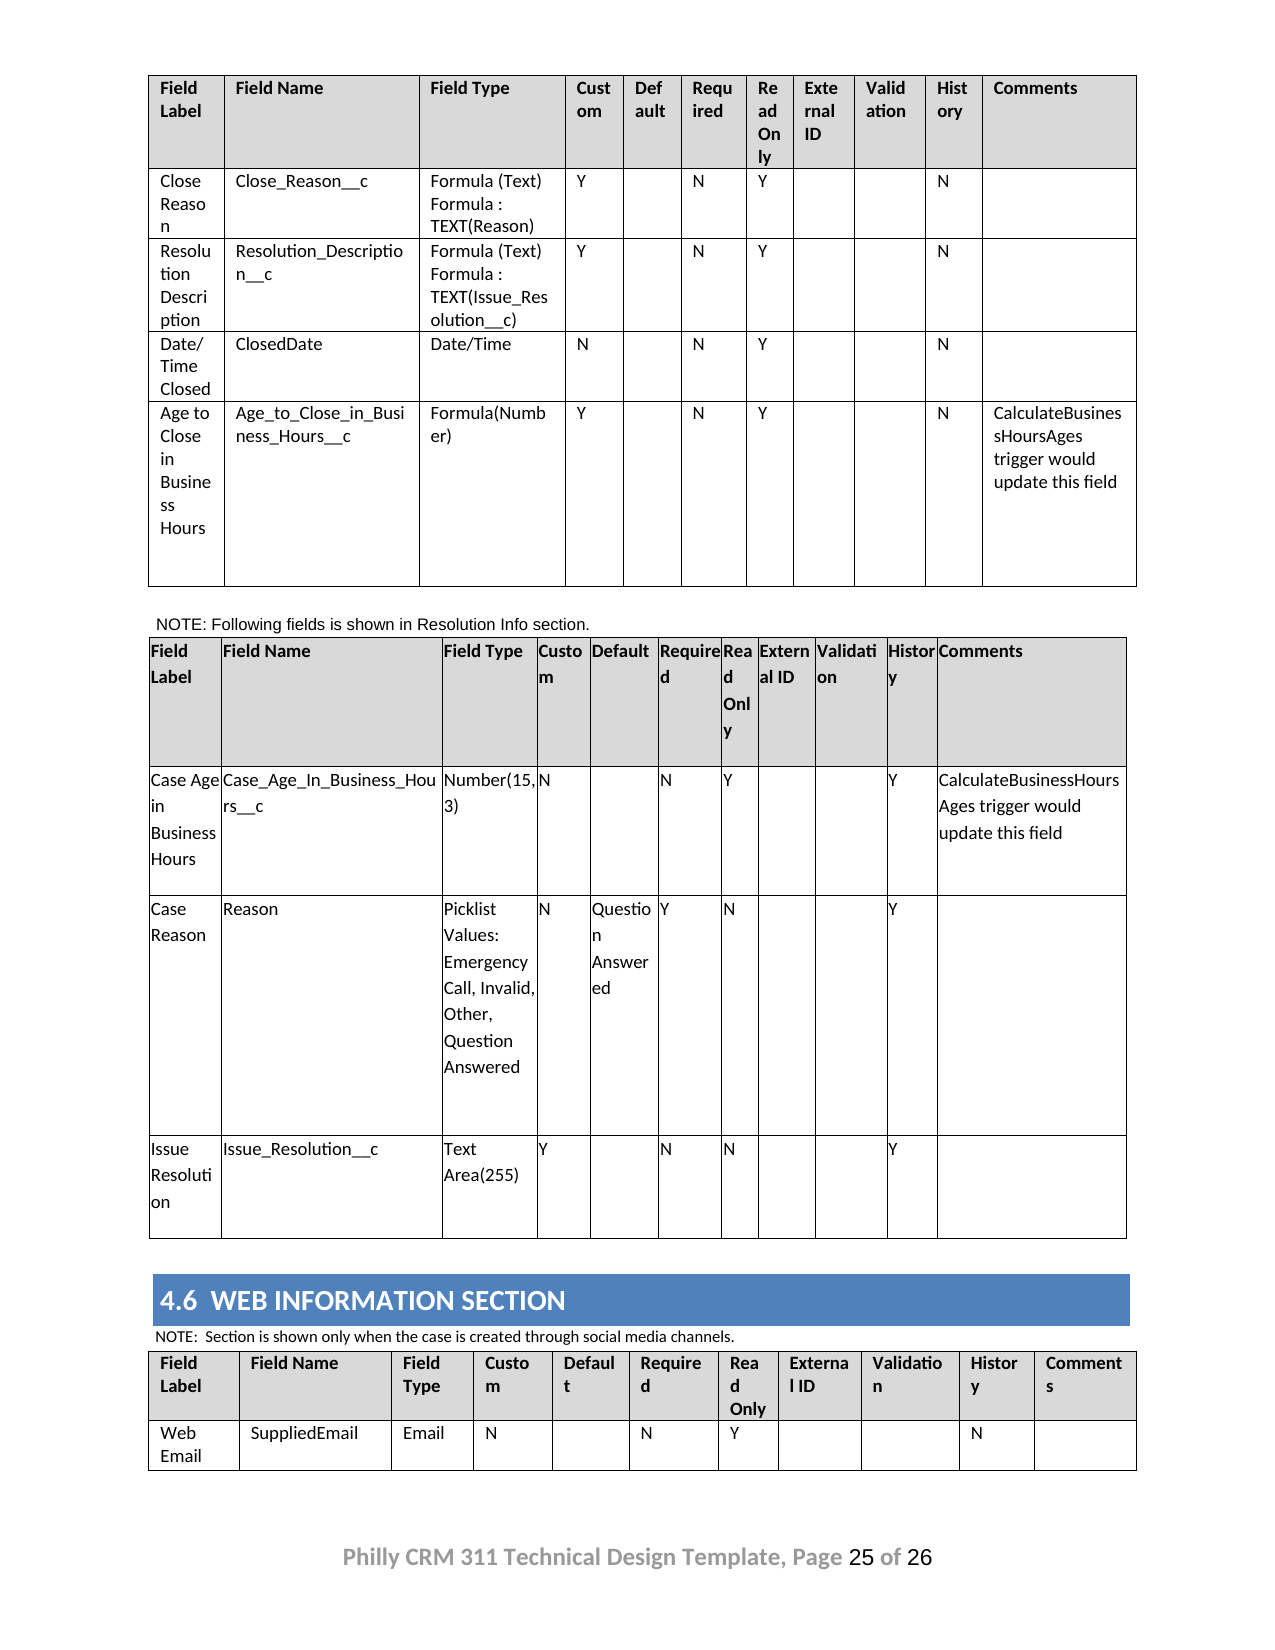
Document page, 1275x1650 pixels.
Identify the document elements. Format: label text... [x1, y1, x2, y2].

table_header History [888, 638, 937, 766]
table_cell [591, 1136, 658, 1237]
table_header Custom [566, 76, 623, 168]
table_cell [624, 539, 681, 586]
table_header 4.6 WEB INFORMATION SECTION [155, 1276, 1128, 1324]
table_cell Y [888, 1136, 937, 1237]
table_cell Number(15,3) [443, 767, 537, 895]
table_cell [983, 169, 1136, 238]
table_cell Y [747, 169, 793, 238]
table_cell Case Reason [150, 896, 221, 1135]
table_cell Y [888, 767, 937, 895]
table_cell N [682, 402, 746, 539]
table_cell CalculateBusinessHoursAges trigger would update this field [983, 402, 1136, 539]
table_cell Web Email [149, 1421, 239, 1470]
table_cell [759, 1136, 815, 1237]
table_cell N [926, 239, 982, 331]
table_header External ID [779, 1352, 861, 1420]
text NOTE: Section is shown only when the case is created through social media channels. [150, 1326, 1125, 1346]
table_cell Formula(Number) [420, 402, 565, 539]
table_cell [816, 1136, 887, 1237]
table_cell N [659, 1136, 721, 1237]
table_header Field Label [149, 76, 224, 168]
table_header Comments [1035, 1352, 1136, 1420]
table_cell Y [747, 402, 793, 539]
table_cell [862, 1421, 959, 1470]
table_header History [960, 1352, 1034, 1420]
table_cell Picklist Values: Emergency Call, Invalid, Other, Question Answered [443, 896, 537, 1135]
table_header Field Type [443, 638, 537, 766]
table_cell Question Answered [591, 896, 658, 1135]
table_cell ClosedDate [225, 332, 419, 401]
table_cell Close Reason [149, 169, 224, 238]
table_cell Resolution Description [149, 239, 224, 331]
table_cell [938, 896, 1126, 1135]
table_cell [794, 239, 854, 331]
table_cell Y [722, 767, 758, 895]
table_header Field Type [392, 1352, 473, 1420]
table_cell [759, 767, 815, 895]
table_cell N [682, 239, 746, 331]
table_cell Y [566, 169, 623, 238]
table_header Read Only [722, 638, 758, 766]
table_header Default [553, 1352, 629, 1420]
table_cell [682, 539, 746, 586]
table_cell Y [888, 896, 937, 1135]
table_cell Formula (Text) Formula : TEXT(Reason) [420, 169, 565, 238]
table_cell Issue Resolution [150, 1136, 221, 1237]
table_cell [794, 169, 854, 238]
table_cell [926, 539, 982, 586]
table_cell Date/Time [420, 332, 565, 401]
table_header Validation [862, 1352, 959, 1420]
table_cell N [960, 1421, 1034, 1470]
table_header Custom [538, 638, 590, 766]
table_cell Y [659, 896, 721, 1135]
table_header Comments [983, 76, 1136, 168]
table_header Field Label [150, 638, 221, 766]
table_header Default [624, 76, 681, 168]
table_cell [624, 239, 681, 331]
table_cell [855, 169, 925, 238]
table_header External ID [794, 76, 854, 168]
table_cell [983, 539, 1136, 586]
table_header Field Type [420, 76, 565, 168]
table_cell [983, 239, 1136, 331]
table_cell N [659, 767, 721, 895]
table_cell [566, 539, 623, 586]
table_cell Y [747, 332, 793, 401]
table_cell [794, 402, 854, 539]
table_cell [794, 539, 854, 586]
table_cell Y [719, 1421, 778, 1470]
table_cell Age to Close in Business Hours [149, 402, 224, 539]
table_cell Y [747, 239, 793, 331]
table_cell [420, 539, 565, 586]
table_cell [1035, 1421, 1136, 1470]
table_cell N [926, 169, 982, 238]
table_cell N [474, 1421, 552, 1470]
table_cell Date/Time Closed [149, 332, 224, 401]
table_header Read Only [719, 1352, 778, 1420]
table_cell Y [566, 239, 623, 331]
table_cell Case_Age_In_Business_Hours__c [222, 767, 442, 895]
table_cell [624, 402, 681, 539]
table_cell Issue_Resolution__c [222, 1136, 442, 1237]
table_cell N [926, 402, 982, 539]
table_cell [938, 1136, 1126, 1237]
table_header Field Name [240, 1352, 391, 1420]
text NOTE: Following fields is shown in Resolution Info section. [150, 614, 1125, 634]
table_cell Formula (Text) Formula : TEXT(Issue_Resolution__c) [420, 239, 565, 331]
table_cell Resolution_Description__c [225, 239, 419, 331]
table_cell [855, 402, 925, 539]
table_cell CalculateBusinessHoursAges trigger would update this field [938, 767, 1126, 895]
table_cell Case Age in Business Hours [150, 767, 221, 895]
table_cell [794, 332, 854, 401]
table_cell N [630, 1421, 718, 1470]
table_cell [624, 332, 681, 401]
table_cell [553, 1421, 629, 1470]
table_cell [816, 896, 887, 1135]
table_cell N [722, 1136, 758, 1237]
table_cell [624, 169, 681, 238]
table_header Validation [816, 638, 887, 766]
table_cell N [926, 332, 982, 401]
table_cell Email [392, 1421, 473, 1470]
table_cell Age_to_Close_in_Business_Hours__c [225, 402, 419, 539]
table_cell [855, 539, 925, 586]
table_cell [779, 1421, 861, 1470]
table_cell Reason [222, 896, 442, 1135]
table_cell SuppliedEmail [240, 1421, 391, 1470]
table_header External ID [759, 638, 815, 766]
table_header Custom [474, 1352, 552, 1420]
table_header Validation [855, 76, 925, 168]
table_cell N [538, 896, 590, 1135]
table_header Required [630, 1352, 718, 1420]
table_cell [816, 767, 887, 895]
table_cell N [682, 332, 746, 401]
table_cell Y [566, 402, 623, 539]
table_header Required [659, 638, 721, 766]
table_header Field Name [222, 638, 442, 766]
table_cell [149, 539, 224, 586]
table_cell [225, 539, 419, 586]
table_header Field Name [225, 76, 419, 168]
table_header Comments [938, 638, 1126, 766]
table_header History [926, 76, 982, 168]
table_header Field Label [149, 1352, 239, 1420]
table_cell Y [538, 1136, 590, 1237]
table_cell N [722, 896, 758, 1135]
table_cell [983, 332, 1136, 401]
table_header Read Only [747, 76, 793, 168]
table_header Required [682, 76, 746, 168]
table_cell Close_Reason__c [225, 169, 419, 238]
table_cell N [682, 169, 746, 238]
table_cell N [566, 332, 623, 401]
table_cell [855, 239, 925, 331]
table_cell Text Area(255) [443, 1136, 537, 1237]
table_cell [747, 539, 793, 586]
table_cell N [538, 767, 590, 895]
table_cell [759, 896, 815, 1135]
table_cell [591, 767, 658, 895]
table_cell [855, 332, 925, 401]
table_header Default [591, 638, 658, 766]
